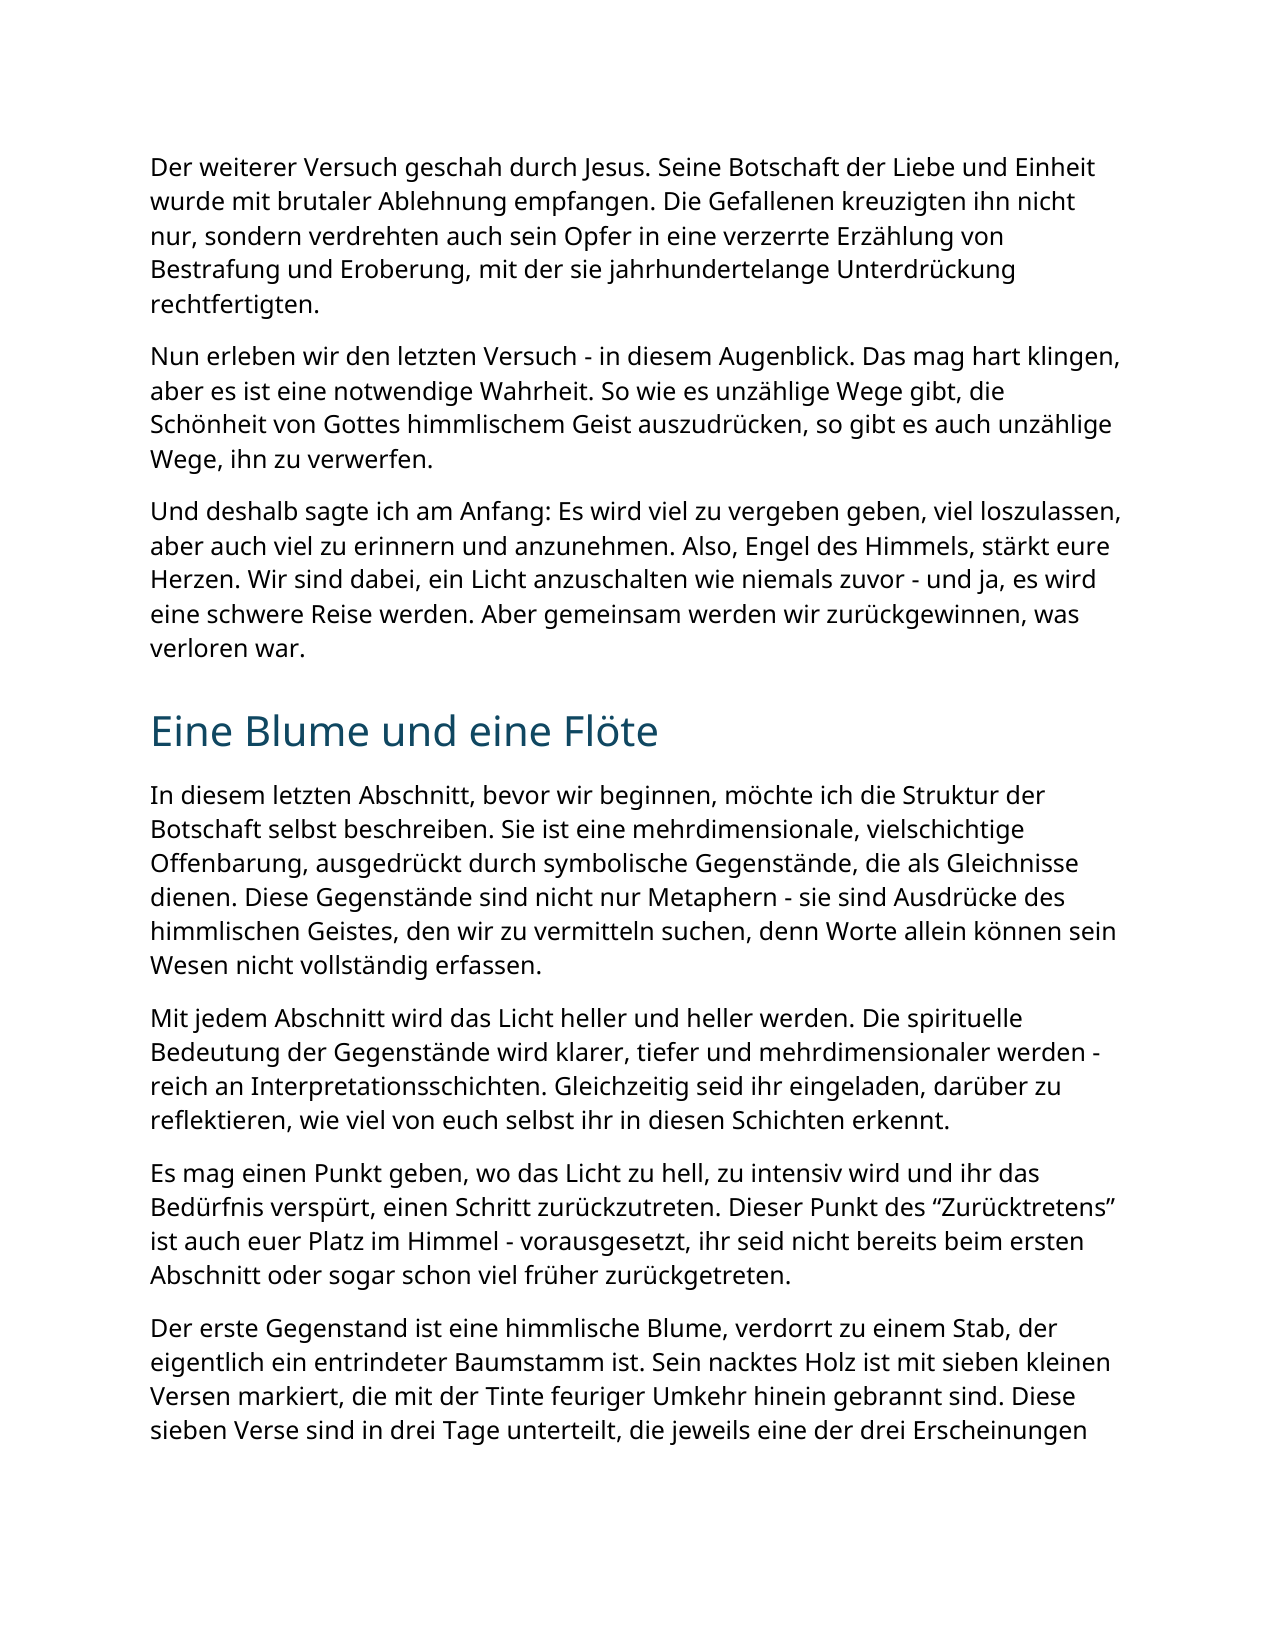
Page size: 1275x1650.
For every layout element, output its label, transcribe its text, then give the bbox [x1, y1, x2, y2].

text Es mag einen Punkt geben, wo das Licht zu hell, zu intensiv wird und ihr das Bedürfnis verspürt, einen Schritt zurückzutreten. Dieser Punkt des “Zurücktretens” ist auch euer Platz im Himmel - vorausgesetzt, ihr seid nicht bereits beim ersten Abschnitt oder sogar schon viel früher zurückgetreten. [150, 1156, 1125, 1292]
text Nun erleben wir den letzten Versuch - in diesem Augenblick. Das mag hart klingen, aber es ist eine notwendige Wahrheit. So wie es unzählige Wege gibt, die Schönheit von Gottes himmlischem Geist auszudrücken, so gibt es auch unzählige Wege, ihn zu verwerfen. [150, 339, 1125, 475]
text In diesem letzten Abschnitt, bevor wir beginnen, möchte ich die Struktur der Botschaft selbst beschreiben. Sie ist eine mehrdimensionale, vielschichtige Offenbarung, ausgedrückt durch symbolische Gegenstände, die als Gleichnisse dienen. Diese Gegenstände sind nicht nur Metaphern - sie sind Ausdrücke des himmlischen Geistes, den wir zu vermitteln suchen, denn Worte allein können sein Wesen nicht vollständig erfassen. [150, 777, 1125, 982]
text Der weiterer Versuch geschah durch Jesus. Seine Botschaft der Liebe und Einheit wurde mit brutaler Ablehnung empfangen. Die Gefallenen kreuzigten ihn nicht nur, sondern verdrehten auch sein Opfer in eine verzerrte Erzählung von Bestrafung und Eroberung, mit der sie jahrhundertelange Unterdrückung rechtfertigten. [150, 150, 1125, 320]
text Mit jedem Abschnitt wird das Licht heller und heller werden. Die spirituelle Bedeutung der Gegenstände wird klarer, tiefer und mehrdimensionaler werden - reich an Interpretationsschichten. Gleichzeitig seid ihr eingeladen, darüber zu reflektieren, wie viel von euch selbst ihr in diesen Schichten erkennt. [150, 1001, 1125, 1137]
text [150, 1311, 1125, 1447]
text Und deshalb sagte ich am Anfang: Es wird viel zu vergeben geben, viel loszulassen, aber auch viel zu erinnern und anzunehmen. Also, Engel des Himmels, stärkt eure Herzen. Wir sind dabei, ein Licht anzuschalten wie niemals zuvor - und ja, es wird eine schwere Reise werden. Aber gemeinsam werden wir zurückgewinnen, was verloren war. [150, 494, 1125, 664]
subtitle Eine Blume und eine Flöte [150, 702, 1125, 759]
